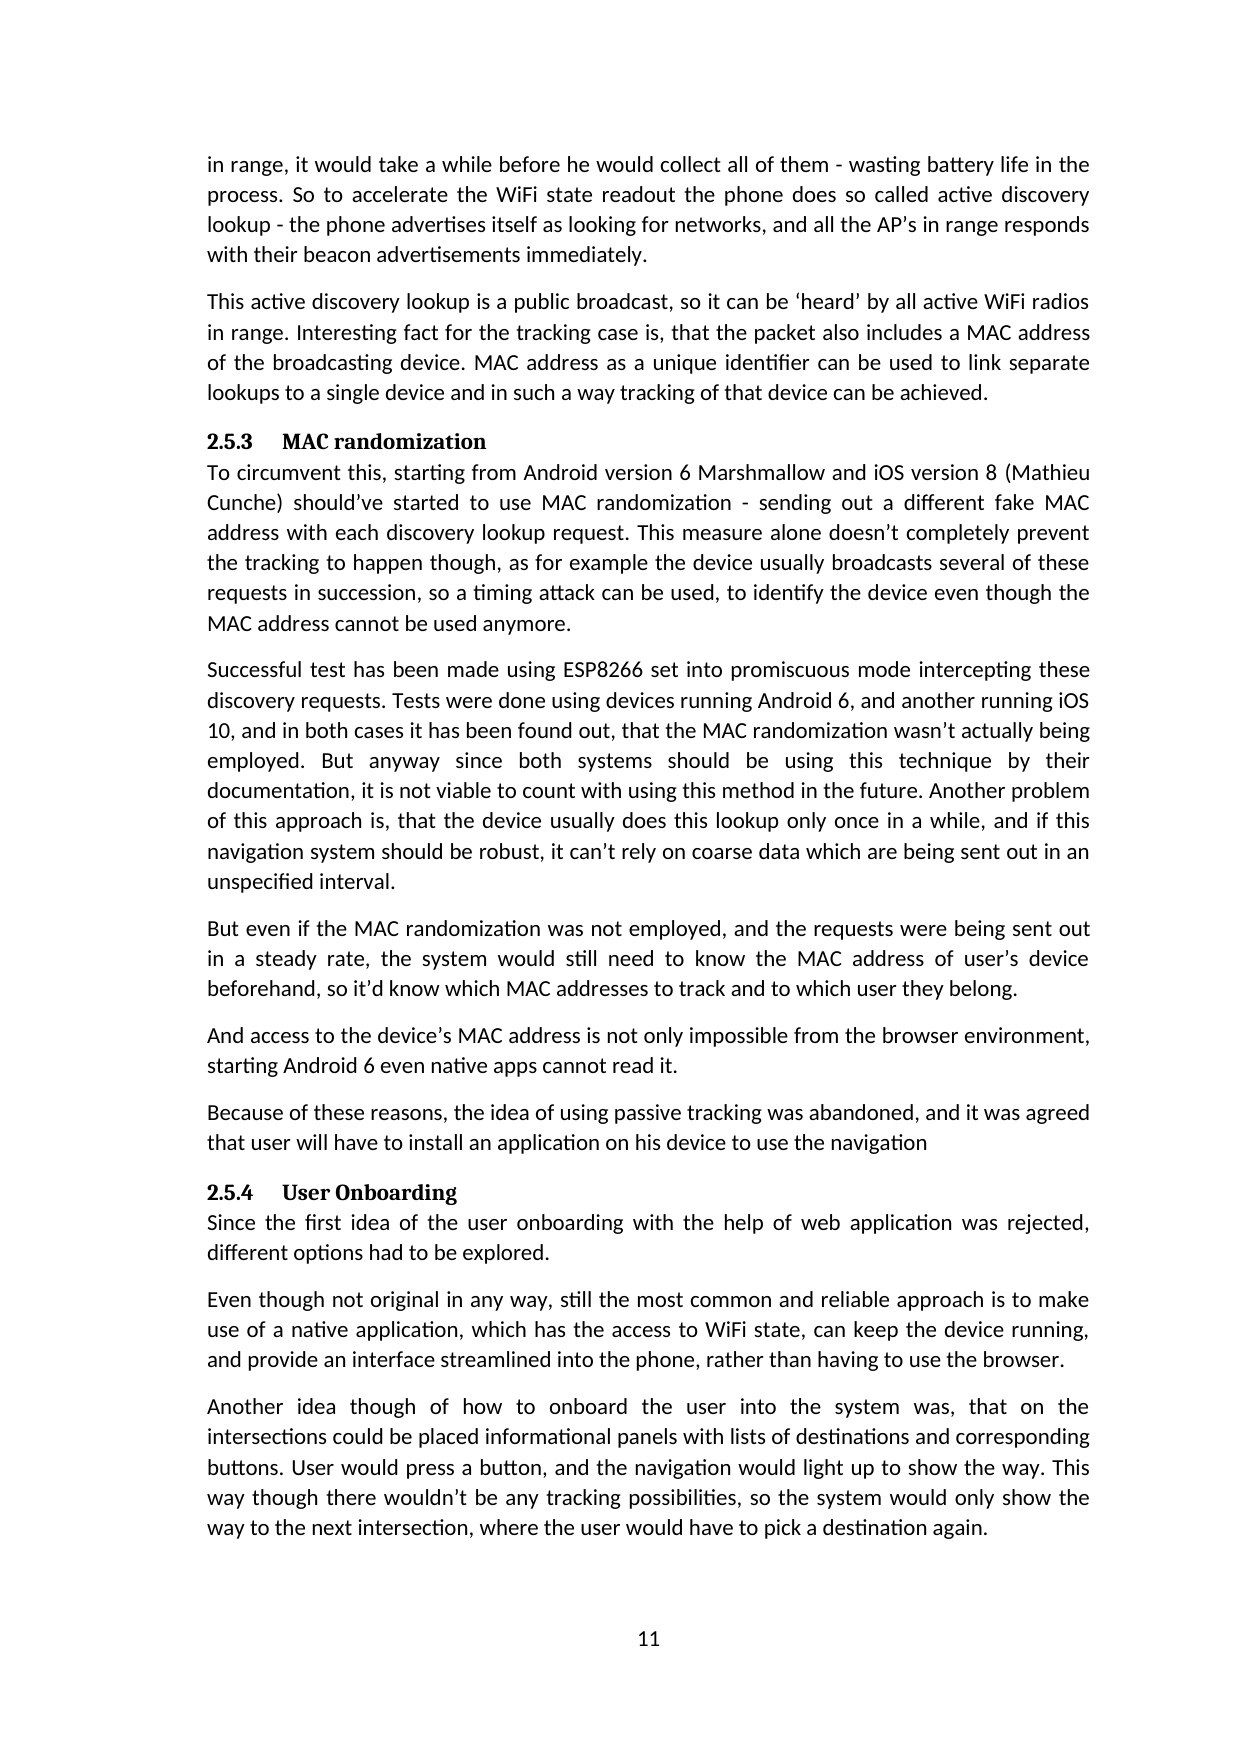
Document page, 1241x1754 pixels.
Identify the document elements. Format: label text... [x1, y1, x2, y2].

text Since the first idea of the user onboarding with the help of web application was rejected, different options had to be explored. [207, 1208, 1090, 1266]
text To circumvent this, starting from Android version 6 Marshmallow and iOS version 8 should’ve started to use MAC randomization - sending out a different fake MAC address with each discovery lookup request. This measure alone doesn’t completely prevent the tracking to happen though, as for example the device usually broadcasts several of these requests in succession, so a timing attack can be used, to identify the device even though the MAC address cannot be used anymore. [207, 458, 1090, 637]
text Because of these reasons, the idea of using passive tracking was abandoned, and it was agreed that user will have to install an application on his device to use the navigation [207, 1098, 1090, 1156]
text But even if the MAC randomization was not employed, and the requests were being sent out in a steady rate, the system would still need to know the MAC address of user’s device beforehand, so it’d know which MAC addresses to track and to which user they belong. [207, 914, 1090, 1002]
text Successful test has been made using ESP8266 set into promiscuous mode intercepting these discovery requests. Tests were done using devices running Android 6, and another running iOS 10, and in both cases it has been found out, that the MAC randomization wasn’t actually being employed. But anyway since both systems should be using this technique by their documentation, it is not viable to count with using this method in the future. Another problem of this approach is, that the device usually does this lookup only once in a while, and if this navigation system should be robust, it can’t rely on coarse data which are being sent out in an unspecified interval. [207, 656, 1090, 895]
subtitle MAC randomization [207, 429, 1090, 456]
text Another idea though of how to onboard the user into the system was, that on the intersections could be placed informational panels with lists of destinations and corresponding buttons. User would press a button, and the navigation would light up to show the way. This way though there wouldn’t be any tracking possibilities, so the system would only show the way to the next intersection, where the user would have to pick a destination again. [207, 1392, 1090, 1541]
text Even though not original in any way, still the most common and reliable approach is to make use of a native application, which has the access to WiFi state, can keep the device running, and provide an interface streamlined into the phone, rather than having to use the browser. [207, 1285, 1090, 1373]
text And access to the device’s MAC address is not only impossible from the browser environment, starting Android 6 even native apps cannot read it. [207, 1021, 1090, 1079]
subtitle User Onboarding [207, 1179, 1090, 1206]
text This active discovery lookup is a public broadcast, so it can be ‘heard’ by all active WiFi radios in range. Interesting fact for the tracking case is, that the packet also includes a MAC address of the broadcasting device. MAC address as a unique identifier can be used to link separate lookups to a single device and in such a way tracking of that device can be achieved. [207, 287, 1090, 406]
